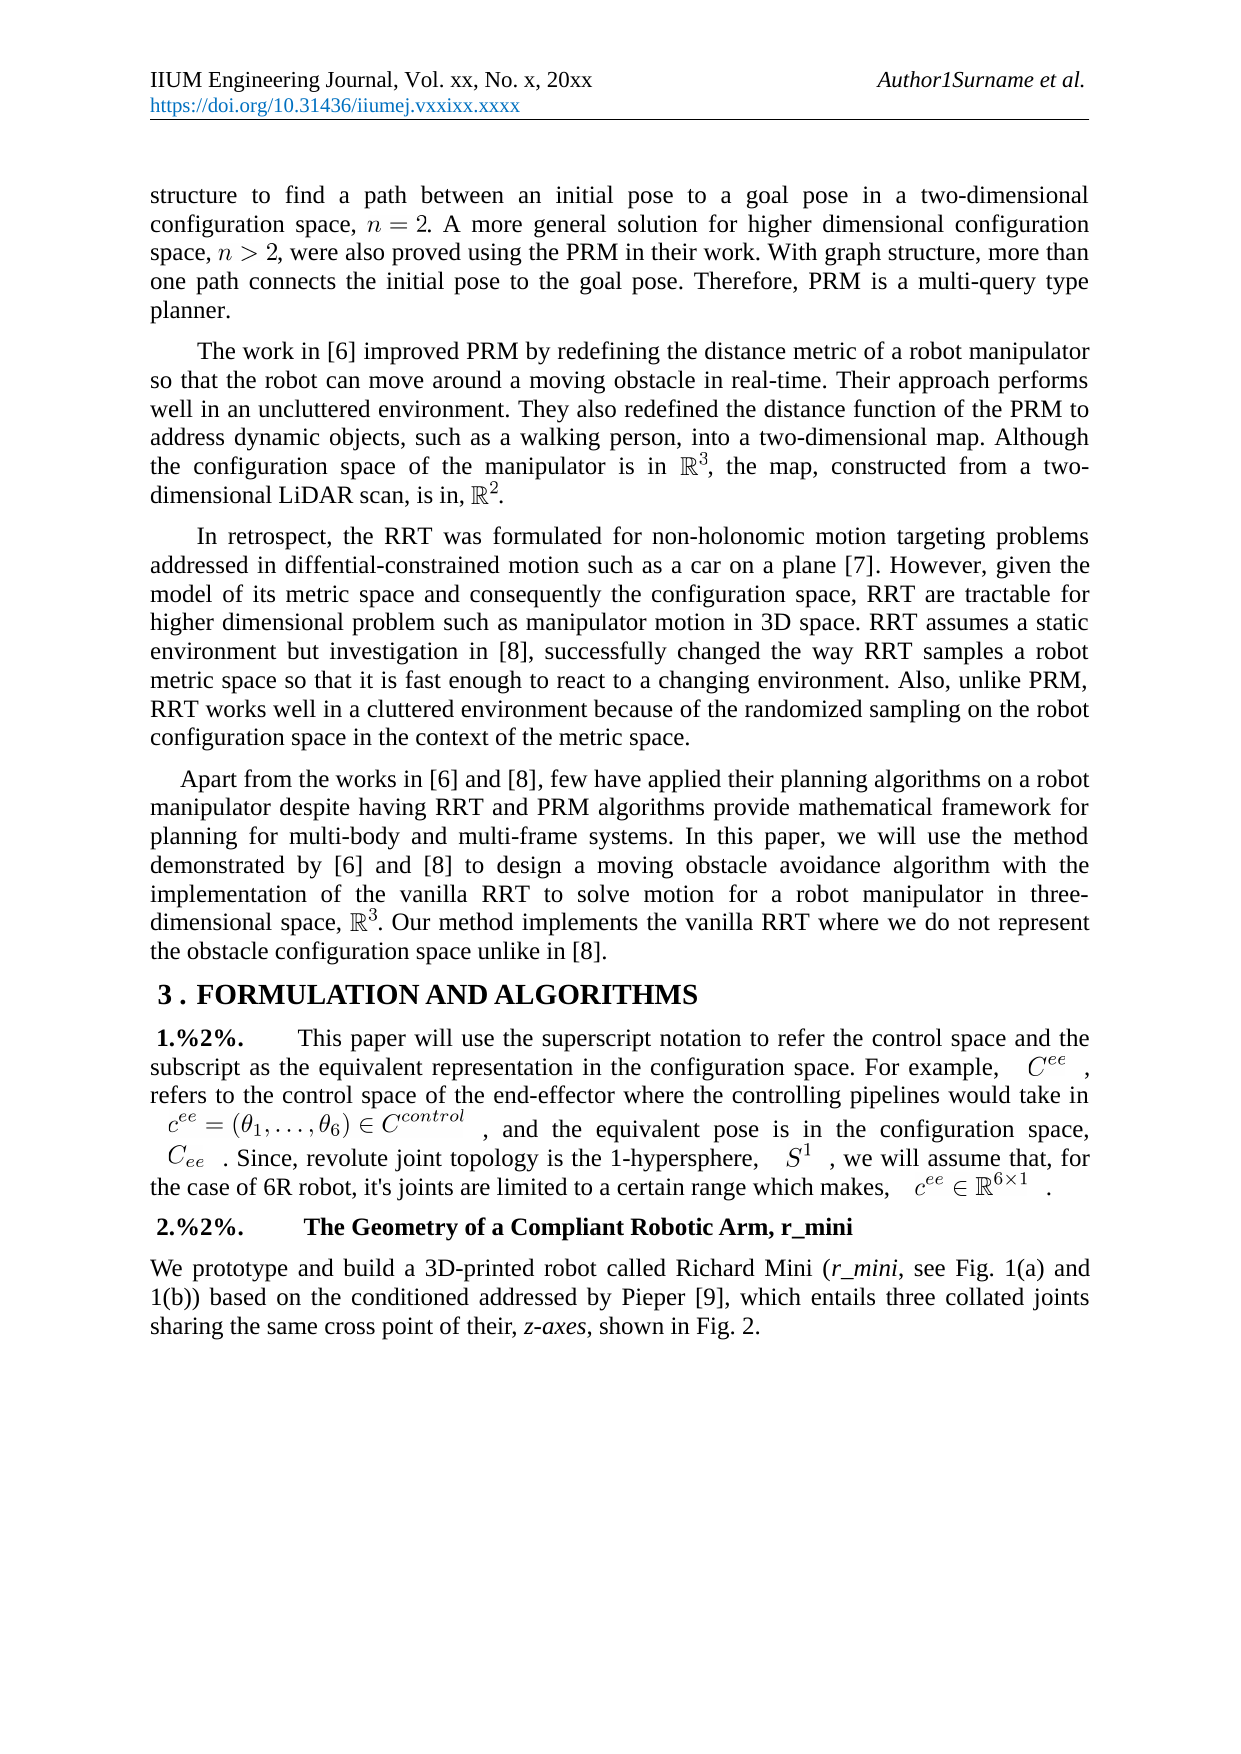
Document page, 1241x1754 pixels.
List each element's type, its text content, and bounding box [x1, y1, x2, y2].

picture [680, 452, 708, 475]
list We prototype and build a 3D-printed robot called Richard Mini (r_mini, see Fig. 1(a) and 1(b)) based on the conditioned addressed by Pieper [9], which entails three collated joints sharing the same cross point of their, z-axes, shown in Fig. 2. [150, 1253, 1090, 1339]
picture [367, 215, 427, 232]
text In retrospect, the RRT was formulated for non-holonomic motion targeting problems addressed in diffential-constrained motion such as a car on a plane [7]⁠. However, given the model of its metric space and consequently the configuration space, RRT are tractable for higher dimensional problem such as manipulator motion in 3D space. RRT assumes a static environment but investigation in [8], successfully changed the way RRT samples a robot metric space so that it is fast enough to react to a changing environment. Also, unlike PRM, RRT works well in a cluttered environment because of the randomized sampling on the robot configuration space in the context of the metric space. [150, 521, 1090, 751]
text FORMULATION AND ALGORITHMS [150, 977, 1090, 1011]
picture [350, 908, 377, 931]
text Apart from the works in [6] and [8]⁠, few have applied their planning algorithms on a robot manipulator despite having RRT and PRM algorithms provide mathematical framework for planning for multi-body and multi-frame systems. In this paper, we will use the method demonstrated by [6] and [8] to design a moving obstacle avoidance algorithm with the implementation of the vanilla RRT to solve motion for a robot manipulator in three-dimensional space, . Our method implements the vanilla RRT where we do not represent the obstacle configuration space unlike in [8]. [150, 764, 1090, 965]
picture [471, 481, 498, 504]
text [150, 180, 1090, 324]
list The Geometry of a Compliant Robotic Arm, r_mini [150, 1212, 1090, 1241]
text The work in [6] improved PRM by redefining the distance metric of a robot manipulator so that the robot can move around a moving obstacle in real-time. Their approach performs well in an uncluttered environment. They also redefined the distance function of the PRM to address dynamic objects, such as a walking person, into a two-dimensional map. Although the configuration space of the manipulator is in , the map, constructed from a two-dimensional LiDAR scan, is in, . [150, 336, 1090, 509]
picture [218, 243, 277, 261]
list This paper will use the superscript notation to refer the control space and the subscript as the equivalent representation in the configuration space. For example, , refers to the control space of the end-effector where the controlling pipelines would take in , and the equivalent pose is in the configuration space, . Since, revolute joint topology is the 1-hypersphere, , we will assume that, for the case of 6R robot, it's joints are limited to a certain range which makes, . [150, 1023, 1090, 1201]
